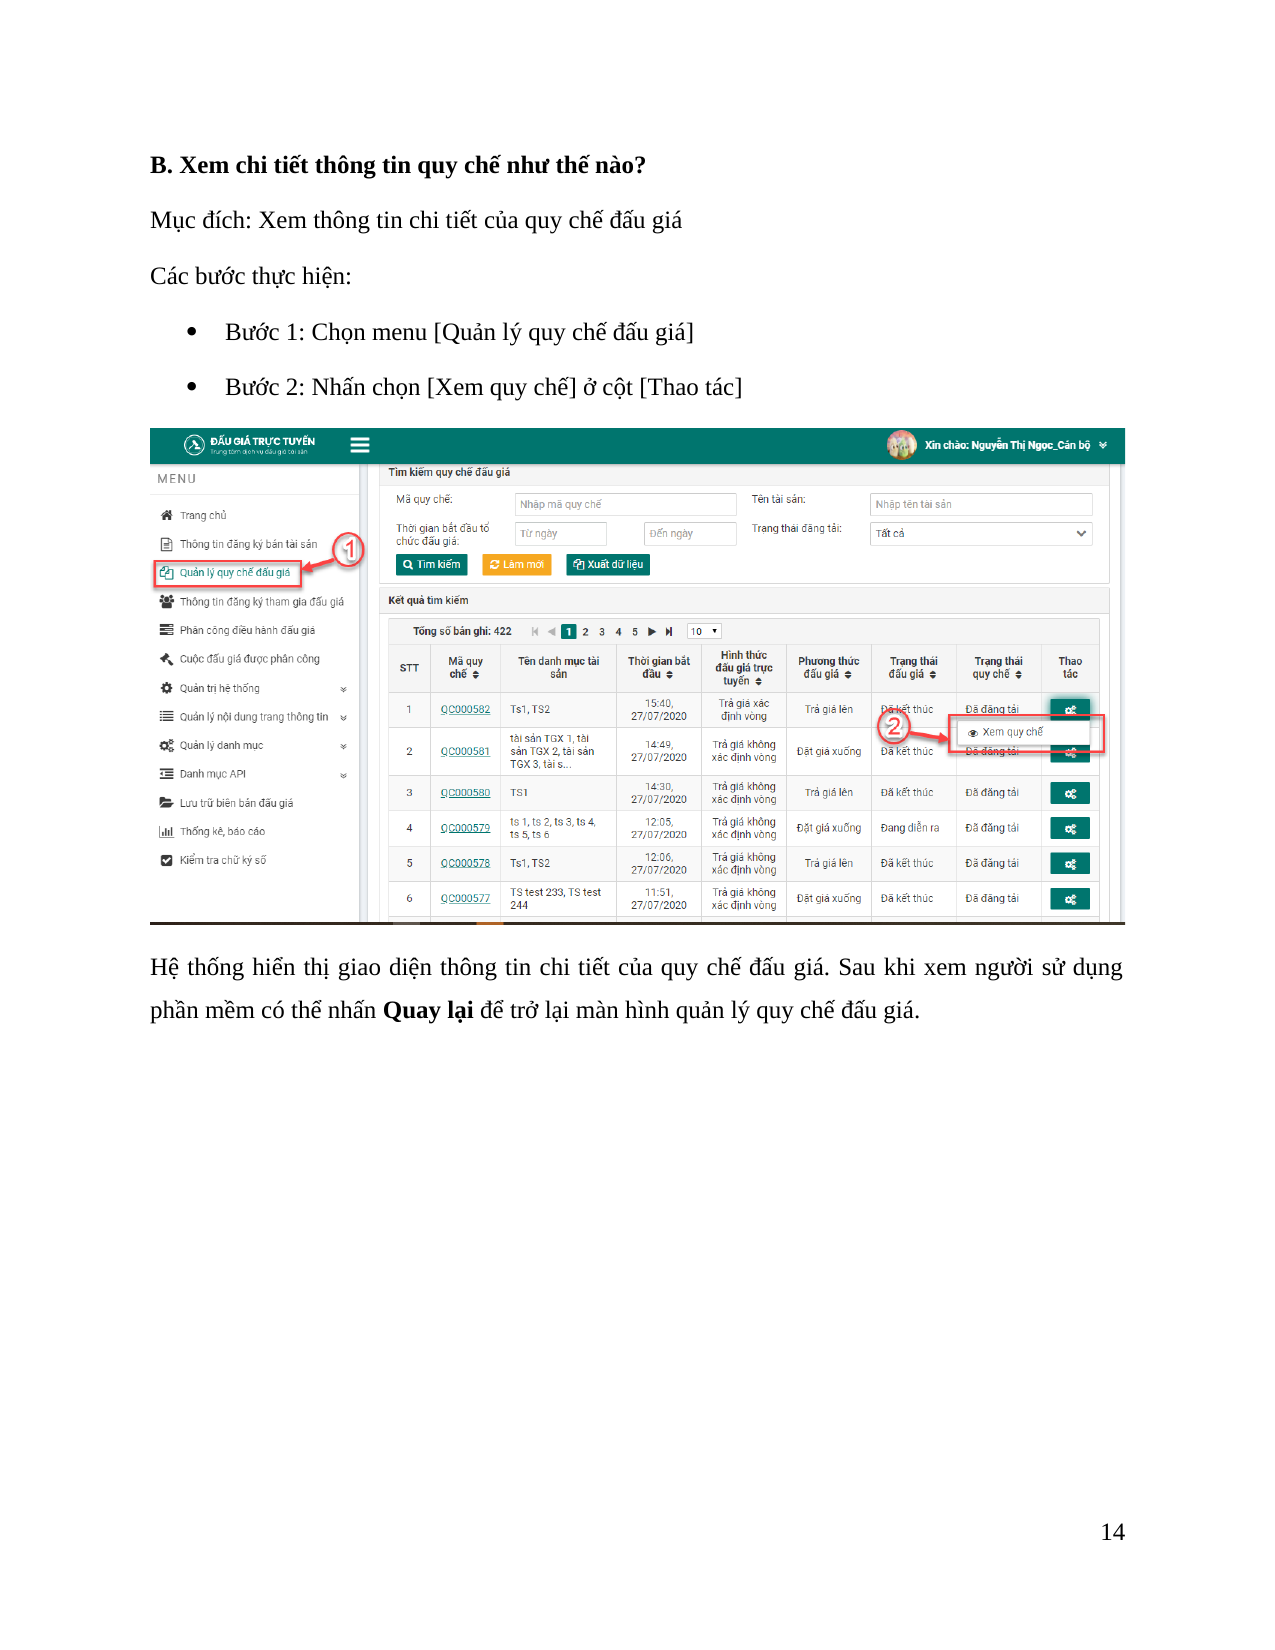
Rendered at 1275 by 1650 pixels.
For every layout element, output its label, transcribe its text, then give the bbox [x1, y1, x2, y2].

text Mục đích: Xem thông tin chi tiết của quy chế đấu giá [150, 206, 1125, 234]
text Các bước thực hiện: [150, 261, 1125, 290]
text Bước 2: Nhấn chọn [Xem quy chế] ở cột [Thao tác] [187, 372, 1125, 401]
text Bước 1: Chọn menu [Quản lý quy chế đấu giá] [187, 317, 1125, 346]
text Hệ thống hiển thị giao diện thông tin chi tiết của quy chế đấu giá. Sau khi xem người sử dụng phần mềm có thể nhấn Quay lại để trở lại màn hình quản lý quy chế đấu giá. [150, 952, 1125, 1024]
picture [150, 428, 1125, 925]
subtitle Xem chi tiết thông tin quy chế như thế nào? [150, 150, 1125, 179]
